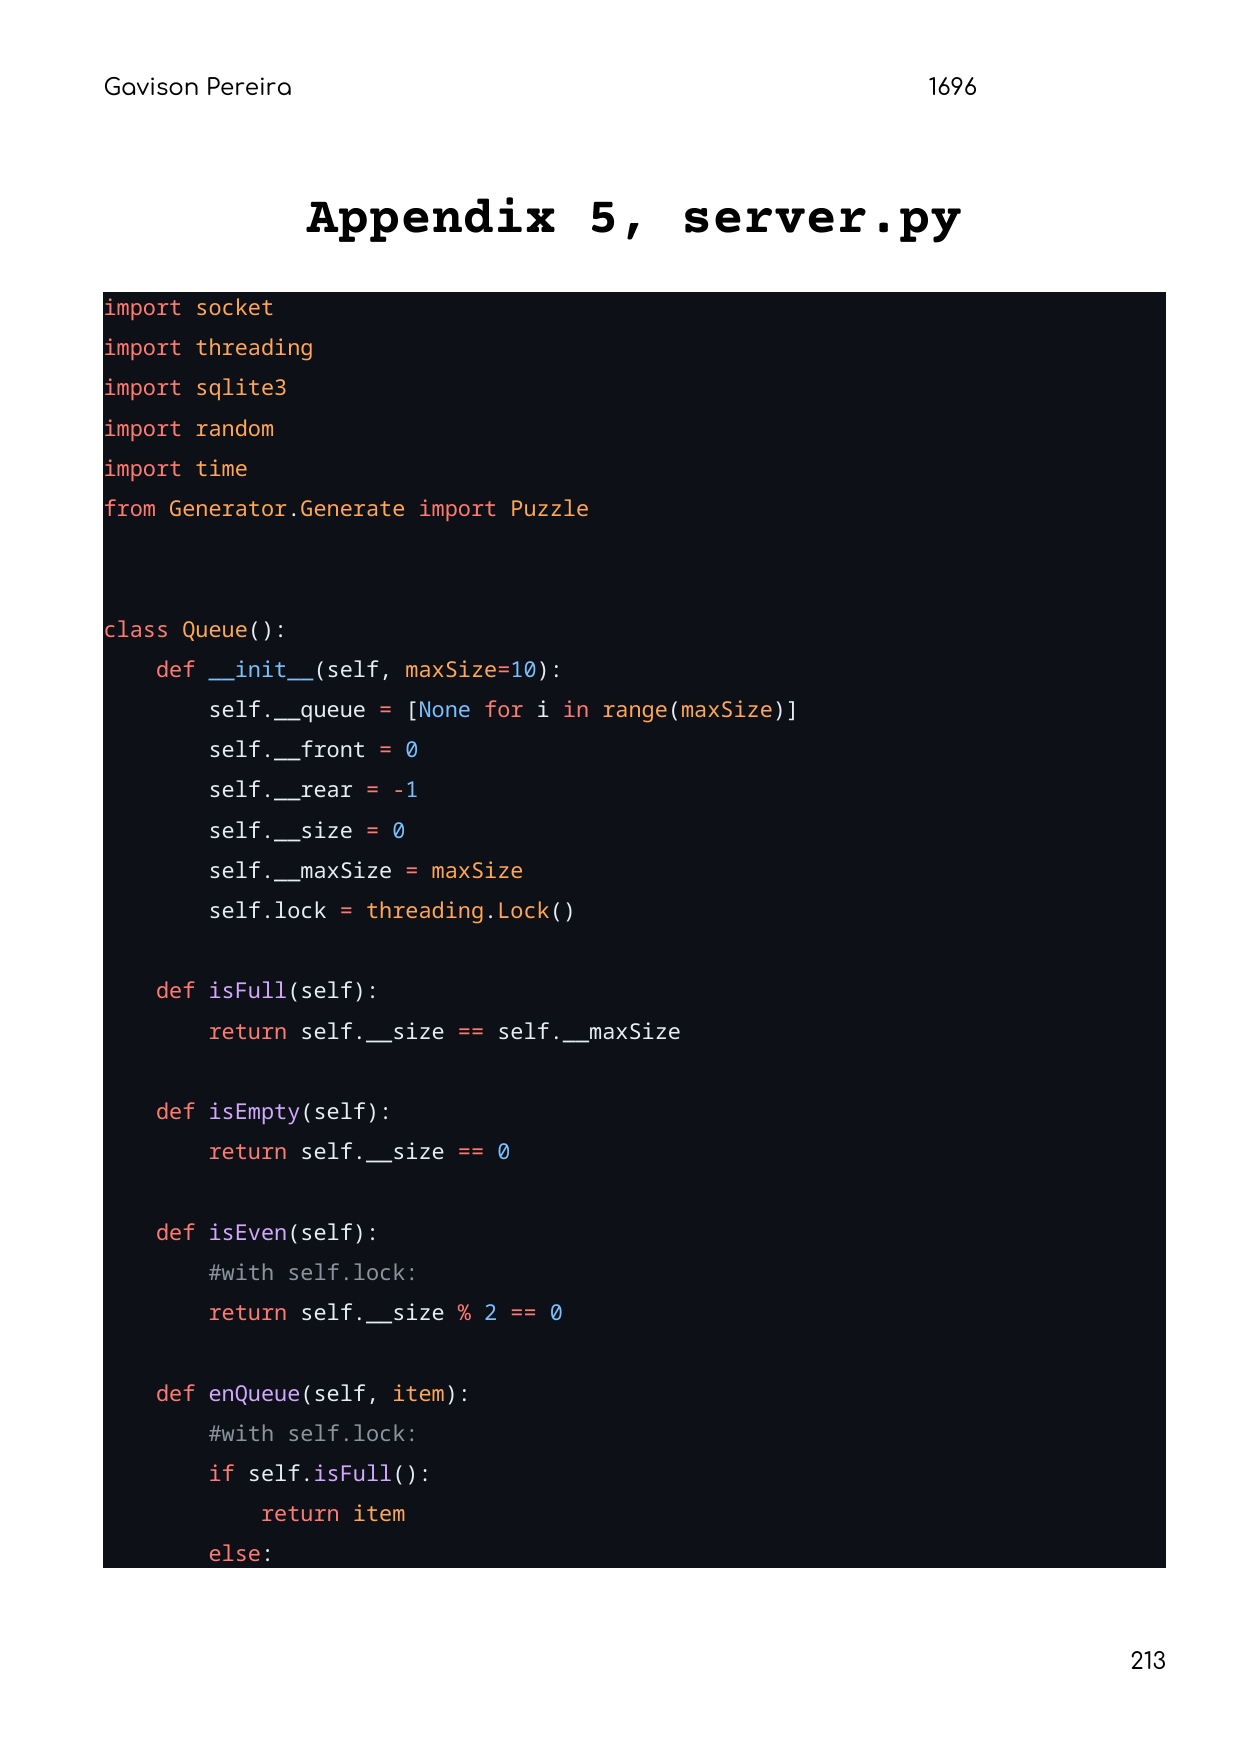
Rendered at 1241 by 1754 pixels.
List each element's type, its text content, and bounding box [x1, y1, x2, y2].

subtitle Appendix 5, server.py [103, 192, 1166, 250]
text self.__rear = -1 [103, 774, 1166, 804]
text def enQueue(self, item): [103, 1378, 1166, 1407]
text from Generator.Generate import Puzzle [103, 493, 1166, 523]
text import random [103, 413, 1166, 442]
text def isEven(self): [103, 1217, 1166, 1247]
text self.lock = threading.Lock() [103, 895, 1166, 925]
text #with self.lock: [103, 1418, 1166, 1448]
text def isEmpty(self): [103, 1096, 1166, 1126]
text self.__maxSize = maxSize [103, 855, 1166, 885]
text return self.__size == 0 [103, 1136, 1166, 1166]
text else: [103, 1538, 1166, 1568]
text self.__size = 0 [103, 815, 1166, 844]
text return item [103, 1498, 1166, 1528]
text self.__front = 0 [103, 734, 1166, 764]
text import time [103, 453, 1166, 483]
text import socket [103, 292, 1166, 322]
text self.__queue = [None for i in range(maxSize)] [103, 694, 1166, 724]
text import sqlite3 [103, 372, 1166, 402]
text def __init__(self, maxSize=10): [103, 654, 1166, 684]
text #with self.lock: [103, 1257, 1166, 1287]
text def isFull(self): [103, 976, 1166, 1005]
text if self.isFull(): [103, 1458, 1166, 1488]
text return self.__size % 2 == 0 [103, 1297, 1166, 1327]
text class Queue(): [103, 614, 1166, 643]
text import threading [103, 332, 1166, 362]
text return self.__size == self.__maxSize [103, 1016, 1166, 1046]
